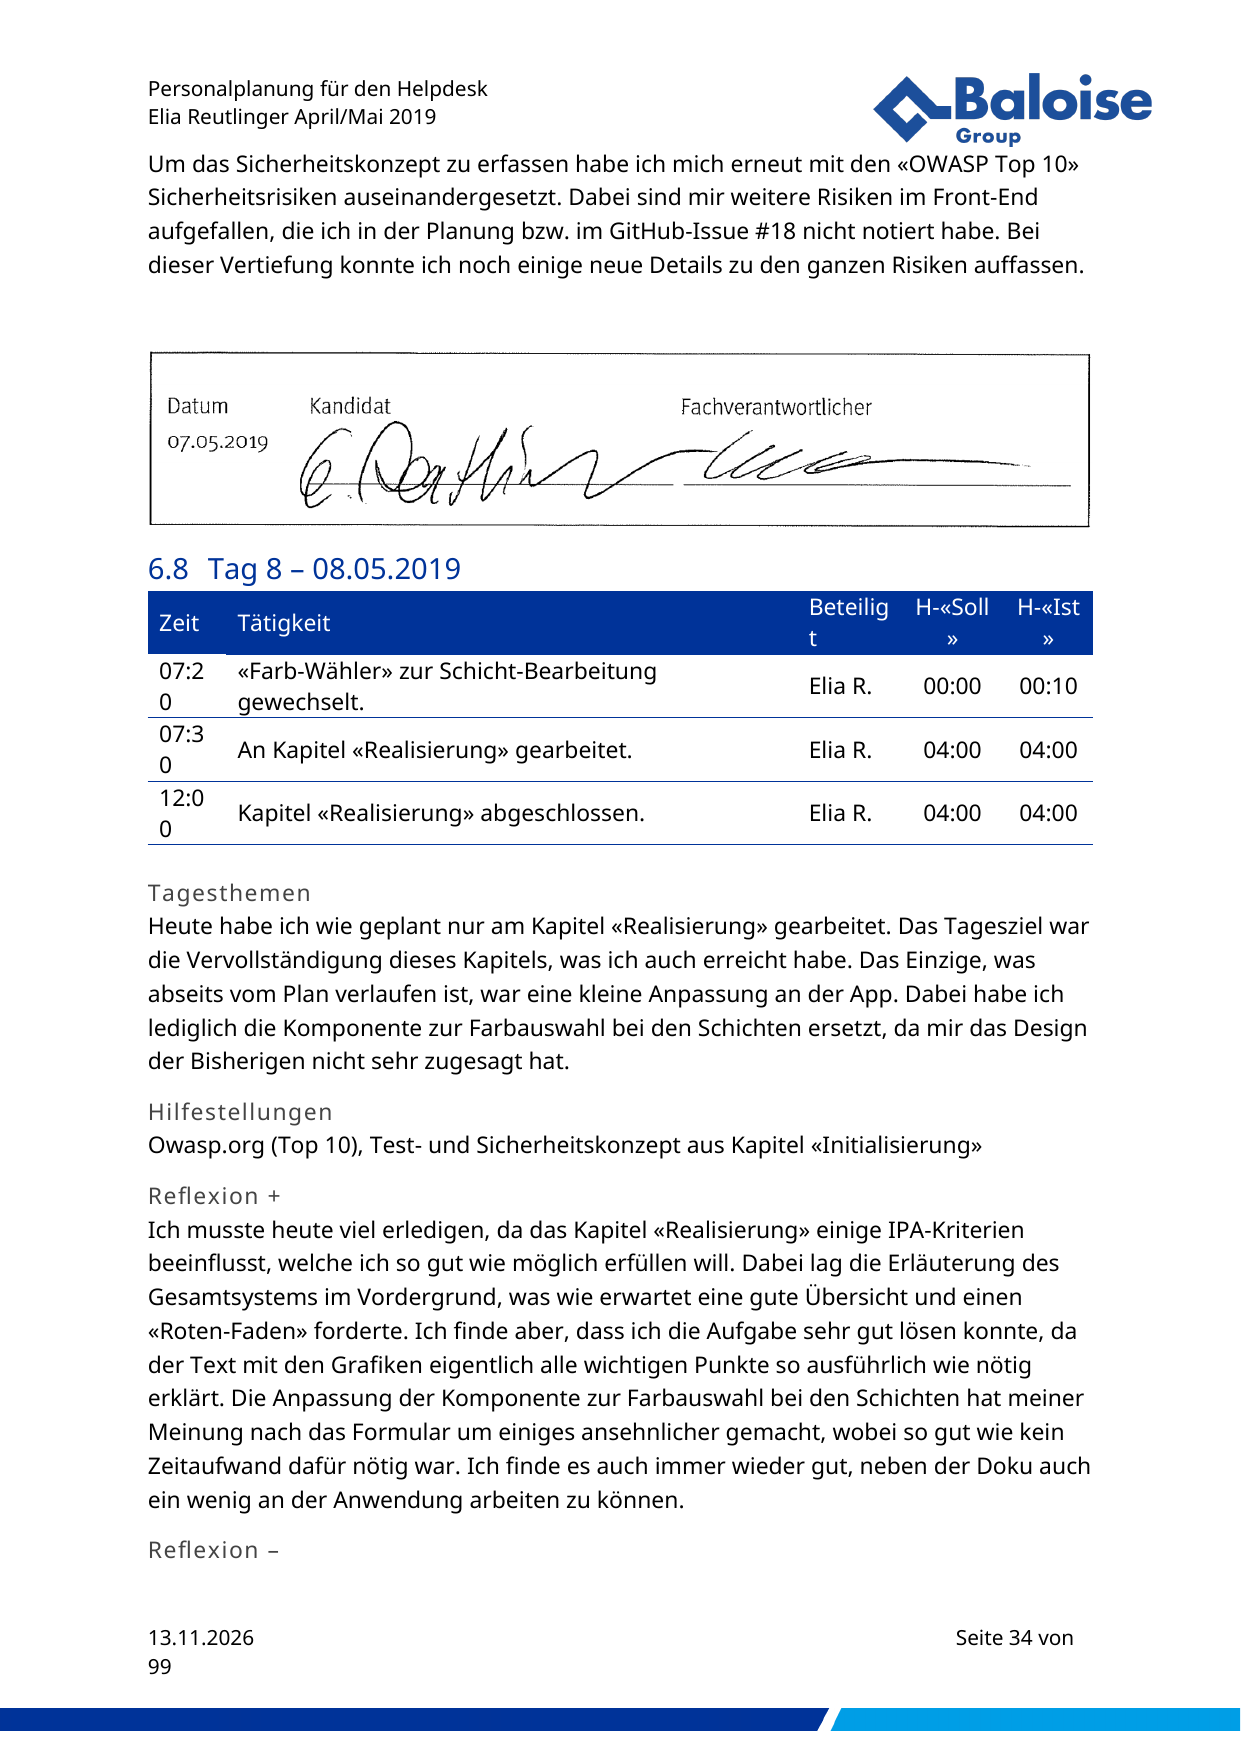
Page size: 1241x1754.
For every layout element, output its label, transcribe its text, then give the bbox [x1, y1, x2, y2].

table_cell 07:30 [148, 718, 226, 781]
table_cell 04:00 [901, 718, 1004, 781]
table_cell 00:10 [1004, 655, 1093, 717]
table_cell Elia R. [797, 655, 901, 717]
table_cell Elia R. [797, 718, 901, 781]
text Owasp.org (Top 10), Test- und Sicherheitskonzept aus Kapitel «Initialisierung» [148, 1129, 1093, 1161]
table_cell An Kapitel «Realisierung» gearbeitet. [226, 718, 797, 781]
table_header Zeit [148, 591, 226, 654]
text Um das Sicherheitskonzept zu erfassen habe ich mich erneut mit den «OWASP Top 10» Sicherheitsrisiken auseinandergesetzt. Dabei sind mir weitere Risiken im Front-End aufgefallen, die ich in der Planung bzw. im GitHub-Issue #18 nicht notiert habe. Bei dieser Vertiefung konnte ich noch einige neue Details zu den ganzen Risiken auffassen. [148, 148, 1093, 280]
table_cell Kapitel «Realisierung» abgeschlossen. [226, 782, 797, 844]
table_cell 04:00 [901, 782, 1004, 844]
table_cell Elia R. [797, 782, 901, 844]
table_header Tätigkeit [226, 591, 797, 654]
subtitle Tag 8 – 08.05.2019 [148, 548, 1093, 588]
text Heute habe ich wie geplant nur am Kapitel «Realisierung» gearbeitet. Das Tagesziel war die Vervollständigung dieses Kapitels, was ich auch erreicht habe. Das Einzige, was abseits vom Plan verlaufen ist, war eine kleine Anpassung an der App. Dabei habe ich lediglich die Komponente zur Farbauswahl bei den Schichten ersetzt, da mir das Design der Bisherigen nicht sehr zugesagt hat. [148, 910, 1093, 1077]
table_header H-«Soll» [901, 591, 1004, 654]
table_header Beteiligt [797, 591, 901, 654]
subtitle Reflexion – [148, 1534, 1093, 1565]
picture [147, 349, 1093, 530]
subtitle Hilfestellungen [148, 1096, 1093, 1127]
subtitle Tagesthemen [148, 877, 1093, 908]
table_cell «Farb-Wähler» zur Schicht-Bearbeitung gewechselt. [226, 655, 797, 717]
table_cell 04:00 [1004, 782, 1093, 844]
subtitle Reflexion + [148, 1180, 1093, 1211]
table_cell 07:20 [148, 654, 226, 717]
picture [873, 73, 1152, 147]
table_cell 04:00 [1004, 718, 1093, 781]
table_cell 00:00 [901, 655, 1004, 717]
text Ich musste heute viel erledigen, da das Kapitel «Realisierung» einige IPA-Kriterien beeinflusst, welche ich so gut wie möglich erfüllen will. Dabei lag die Erläuterung des Gesamtsystems im Vordergrund, was wie erwartet eine gute Übersicht und einen «Roten-Faden» forderte. Ich finde aber, dass ich die Aufgabe sehr gut lösen konnte, da der Text mit den Grafiken eigentlich alle wichtigen Punkte so ausführlich wie nötig erklärt. Die Anpassung der Komponente zur Farbauswahl bei den Schichten hat meiner Meinung nach das Formular um einiges ansehnlicher gemacht, wobei so gut wie kein Zeitaufwand dafür nötig war. Ich finde es auch immer wieder gut, neben der Doku auch ein wenig an der Anwendung arbeiten zu können. [148, 1214, 1093, 1515]
table_header H-«Ist» [1004, 591, 1093, 654]
picture [0, 1708, 1241, 1733]
table_cell 12:00 [148, 782, 226, 844]
